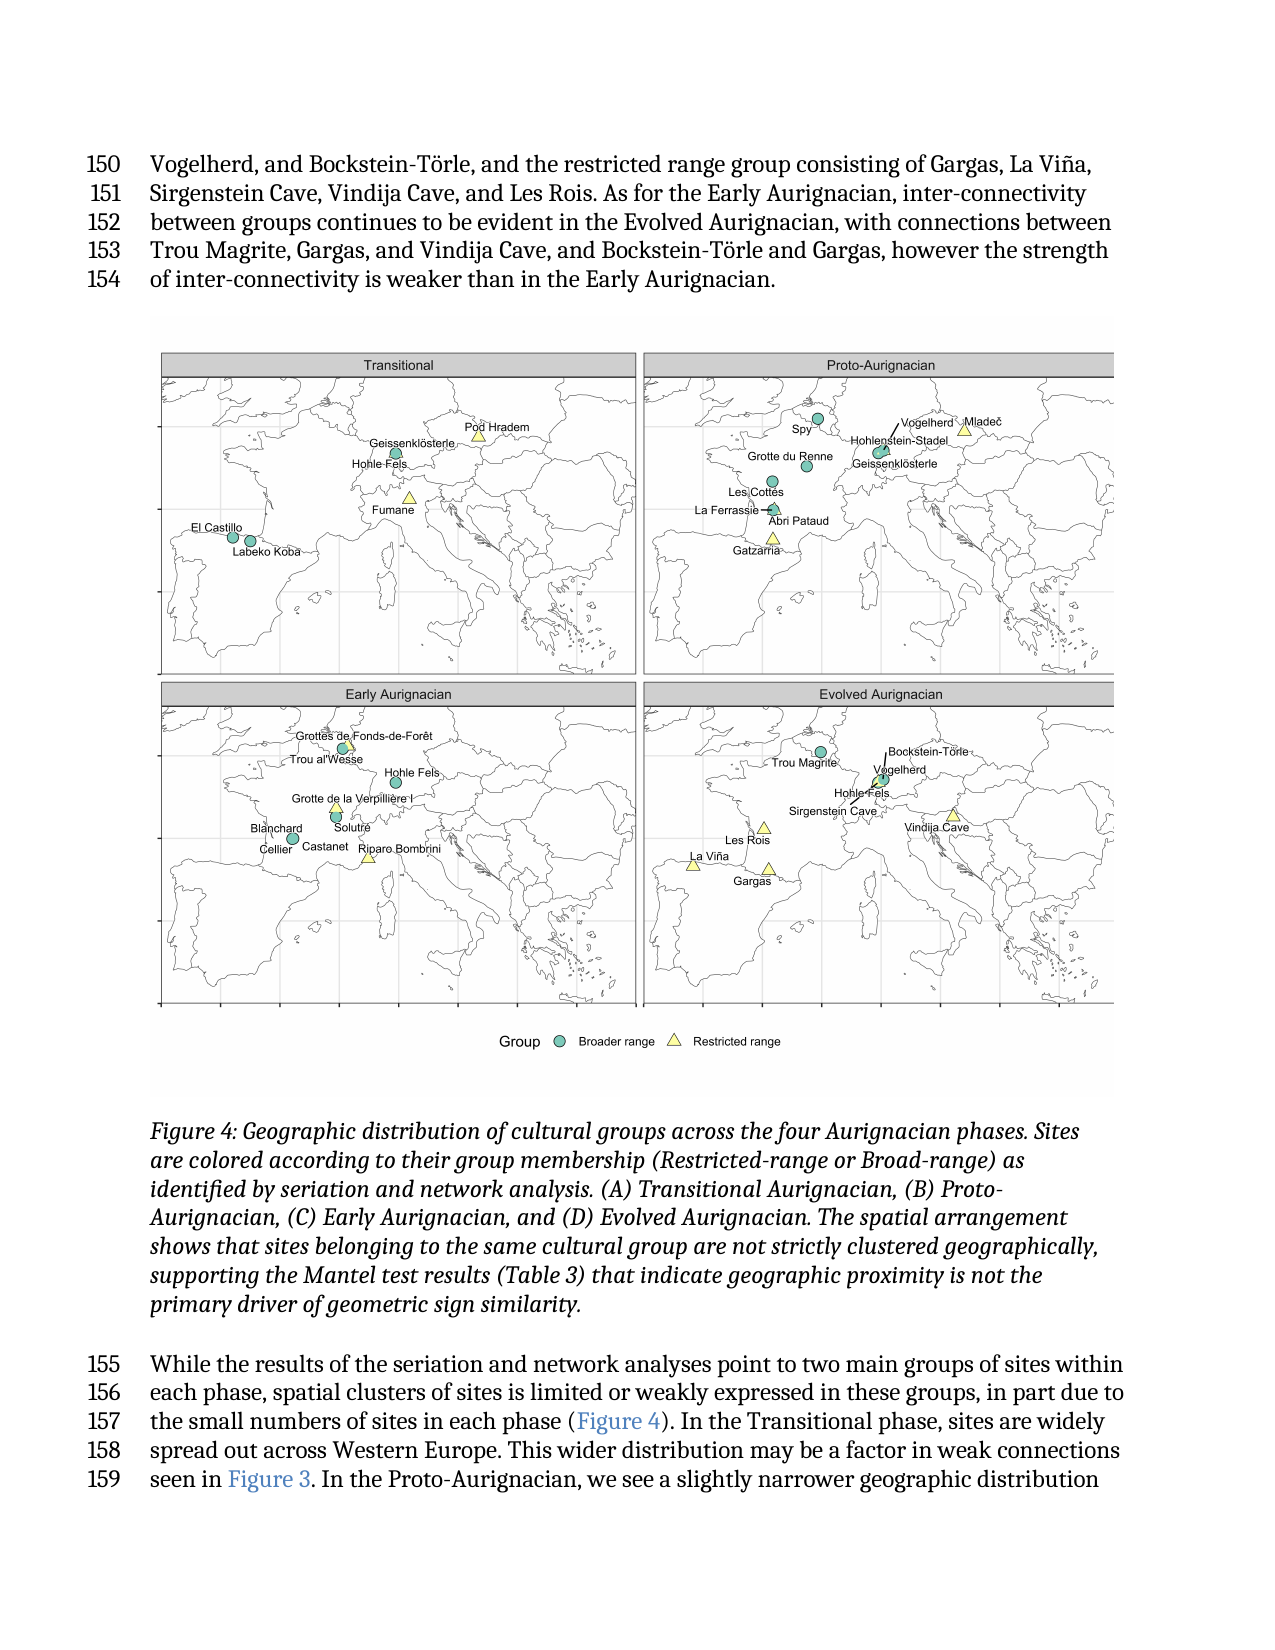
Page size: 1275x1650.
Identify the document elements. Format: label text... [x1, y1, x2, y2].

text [150, 150, 1125, 294]
table_header Figure 4: Geographic distribution of cultural groups across the four Aurignacian phases. Sites are colored according to their group membership (Restricted-range or Broad-range) as identified by seriation and network analysis. (A) Transitional Aurignacian, (B) Proto-Aurignacian, (C) Early Aurignacian, and (D) Evolved Aurignacian. The spatial arrangement shows that sites belonging to the same cultural group are not strictly clustered geographically, supporting the Mantel test results (Table 3) that indicate geographic proximity is not the primary driver of geometric sign similarity. [139, 313, 1114, 1331]
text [150, 1349, 1125, 1493]
